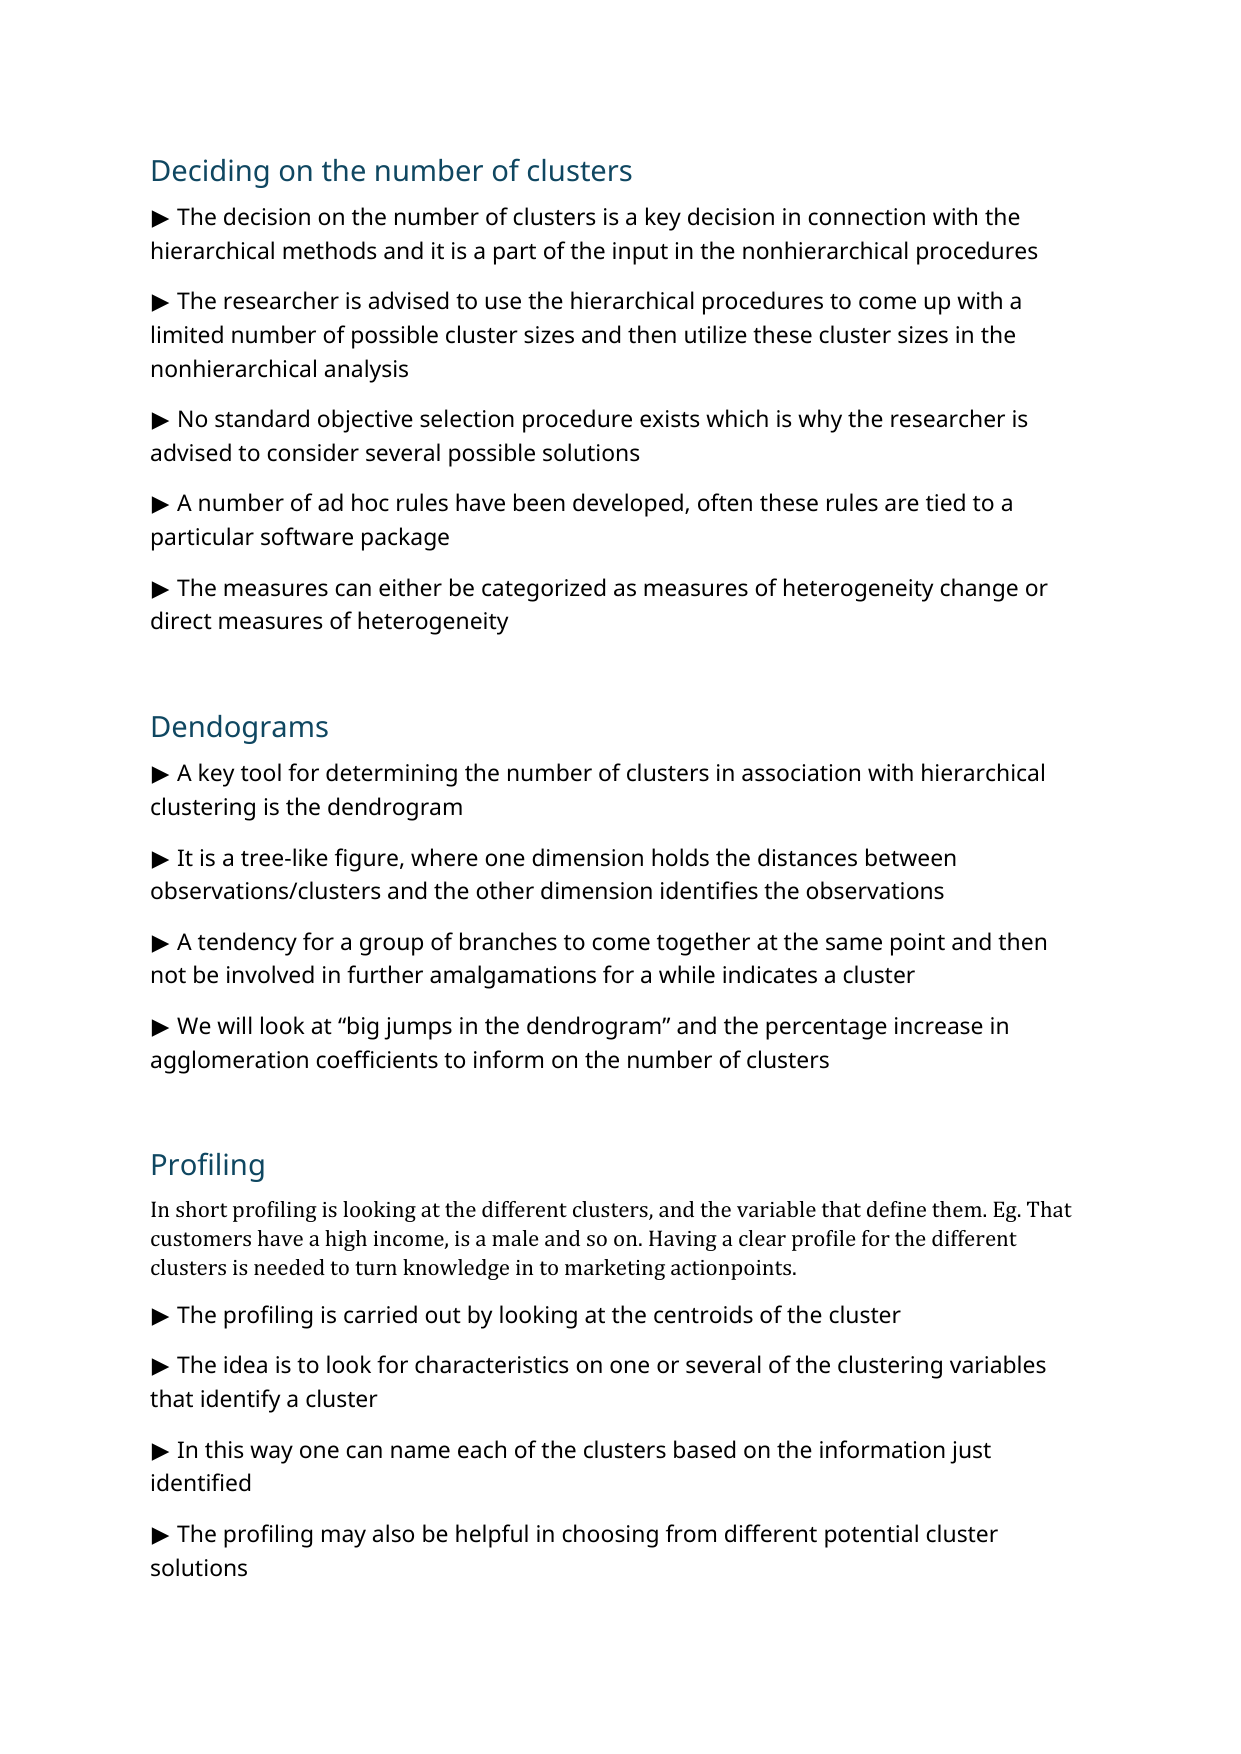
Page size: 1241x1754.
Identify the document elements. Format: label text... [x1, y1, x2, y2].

text ▶ The profiling is carried out by looking at the centroids of the cluster [150, 1299, 1090, 1330]
text ▶ A tendency for a group of branches to come together at the same point and then not be involved in further amalgamations for a while indicates a cluster [150, 926, 1090, 991]
text In short profiling is looking at the different clusters, and the variable that define them. Eg. That customers have a high income, is a male and so on. Having a clear profile for the different clusters is needed to turn knowledge in to marketing actionpoints. [150, 1196, 1090, 1280]
text ▶ No standard objective selection procedure exists which is why the researcher is advised to consider several possible solutions [150, 403, 1090, 468]
text ▶ The idea is to look for characteristics on one or several of the clustering variables that identify a cluster [150, 1349, 1090, 1414]
text ▶ The profiling may also be helpful in choosing from different potential cluster solutions [150, 1518, 1090, 1583]
text ▶ A number of ad hoc rules have been developed, often these rules are tied to a particular software package [150, 487, 1090, 552]
text ▶ The decision on the number of clusters is a key decision in connection with the hierarchical methods and it is a part of the input in the nonhierarchical procedures [150, 201, 1090, 266]
subtitle Dendograms [150, 706, 1090, 746]
text ▶ We will look at “big jumps in the dendrogram” and the percentage increase in agglomeration coefficients to inform on the number of clusters [150, 1010, 1090, 1075]
text ▶ It is a tree-like figure, where one dimension holds the distances between observations/clusters and the other dimension identifies the observations [150, 841, 1090, 906]
text ▶ In this way one can name each of the clusters based on the information just identified [150, 1434, 1090, 1499]
subtitle Deciding on the number of clusters [150, 150, 1090, 190]
subtitle Profiling [150, 1144, 1090, 1184]
text ▶ The researcher is advised to use the hierarchical procedures to come up with a limited number of possible cluster sizes and then utilize these cluster sizes in the nonhierarchical analysis [150, 285, 1090, 384]
text ▶ The measures can either be categorized as measures of heterogeneity change or direct measures of heterogeneity [150, 572, 1090, 637]
text ▶ A key tool for determining the number of clusters in association with hierarchical clustering is the dendrogram [150, 757, 1090, 822]
